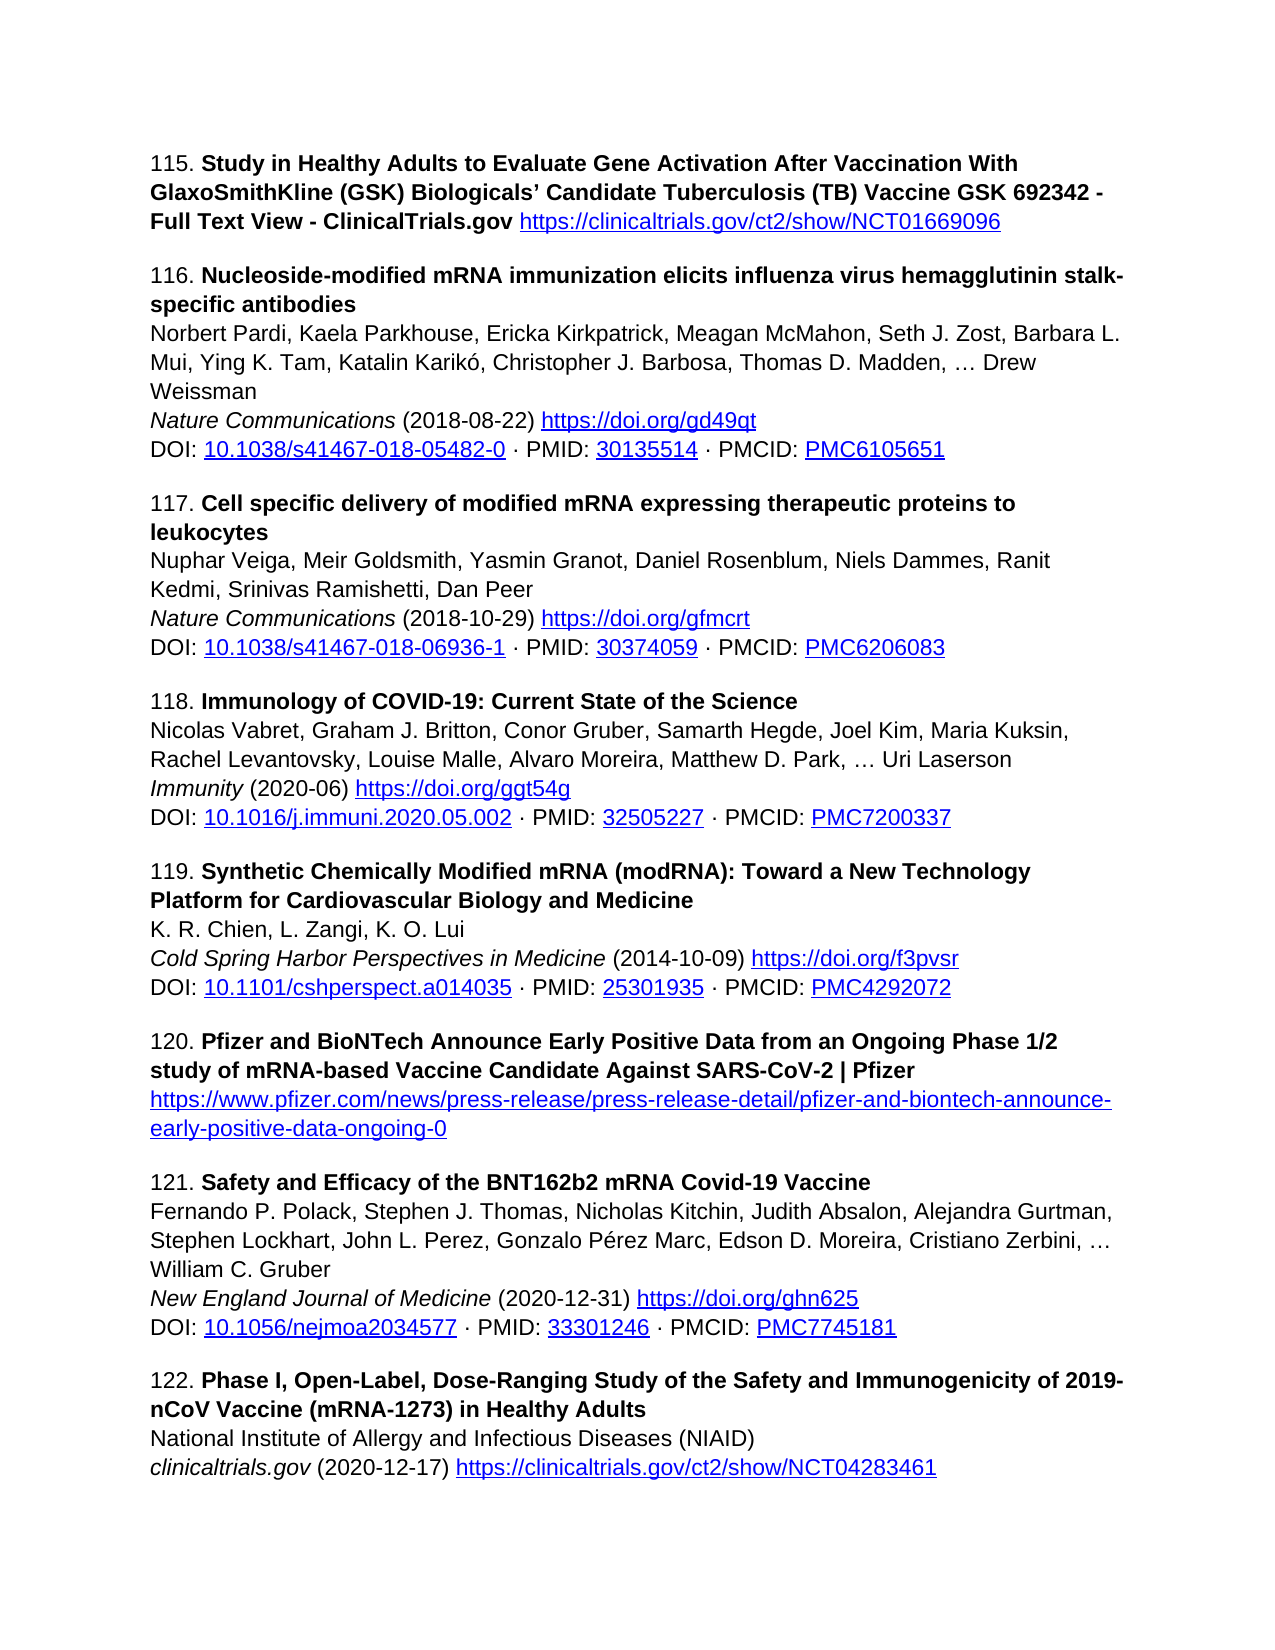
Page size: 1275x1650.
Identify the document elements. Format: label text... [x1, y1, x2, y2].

text 116. Nucleoside-modified mRNA immunization elicits influenza virus hemagglutinin stalk-specific antibodies Norbert Pardi, Kaela Parkhouse, Ericka Kirkpatrick, Meagan McMahon, Seth J. Zost, Barbara L. Mui, Ying K. Tam, Katalin Karikó, Christopher J. Barbosa, Thomas D. Madden, … Drew Weissman Nature Communications (2018-08-22) https://doi.org/gd49qt DOI: 10.1038/s41467-018-05482-0 · PMID: 30135514 · PMCID: PMC6105651 [150, 262, 1125, 462]
text 122. Phase I, Open-Label, Dose-Ranging Study of the Safety and Immunogenicity of 2019-nCoV Vaccine (mRNA-1273) in Healthy Adults National Institute of Allergy and Infectious Diseases (NIAID) clinicaltrials.gov (2020-12-17) https://clinicaltrials.gov/ct2/show/NCT04283461 [150, 1367, 1125, 1481]
text 120. Pfizer and BioNTech Announce Early Positive Data from an Ongoing Phase 1/2 study of mRNA-based Vaccine Candidate Against SARS-CoV-2 | Pfizer https://www.pfizer.com/news/press-release/press-release-detail/pfizer-and-biontech-announce-early-positive-data-ongoing-0 [150, 1028, 1125, 1141]
text 117. Cell specific delivery of modified mRNA expressing therapeutic proteins to leukocytes Nuphar Veiga, Meir Goldsmith, Yasmin Granot, Daniel Rosenblum, Niels Dammes, Ranit Kedmi, Srinivas Ramishetti, Dan Peer Nature Communications (2018-10-29) https://doi.org/gfmcrt DOI: 10.1038/s41467-018-06936-1 · PMID: 30374059 · PMCID: PMC6206083 [150, 489, 1125, 661]
text 121. Safety and Efficacy of the BNT162b2 mRNA Covid-19 Vaccine Fernando P. Polack, Stephen J. Thomas, Nicholas Kitchin, Judith Absalon, Alejandra Gurtman, Stephen Lockhart, John L. Perez, Gonzalo Pérez Marc, Edson D. Moreira, Cristiano Zerbini, … William C. Gruber New England Journal of Medicine (2020-12-31) https://doi.org/ghn625 DOI: 10.1056/nejmoa2034577 · PMID: 33301246 · PMCID: PMC7745181 [150, 1169, 1125, 1340]
text 118. Immunology of COVID-19: Current State of the Science Nicolas Vabret, Graham J. Britton, Conor Gruber, Samarth Hegde, Joel Kim, Maria Kuksin, Rachel Levantovsky, Louise Malle, Alvaro Moreira, Matthew D. Park, … Uri Laserson Immunity (2020-06) https://doi.org/ggt54g DOI: 10.1016/j.immuni.2020.05.002 · PMID: 32505227 · PMCID: PMC7200337 [150, 688, 1125, 831]
text 119. Synthetic Chemically Modified mRNA (modRNA): Toward a New Technology Platform for Cardiovascular Biology and Medicine K. R. Chien, L. Zangi, K. O. Lui Cold Spring Harbor Perspectives in Medicine (2014-10-09) https://doi.org/f3pvsr DOI: 10.1101/cshperspect.a014035 · PMID: 25301935 · PMCID: PMC4292072 [150, 858, 1125, 1000]
text 115. Study in Healthy Adults to Evaluate Gene Activation After Vaccination With GlaxoSmithKline (GSK) Biologicals’ Candidate Tuberculosis (TB) Vaccine GSK 692342 - Full Text View - ClinicalTrials.gov https://clinicaltrials.gov/ct2/show/NCT01669096 [150, 150, 1125, 234]
